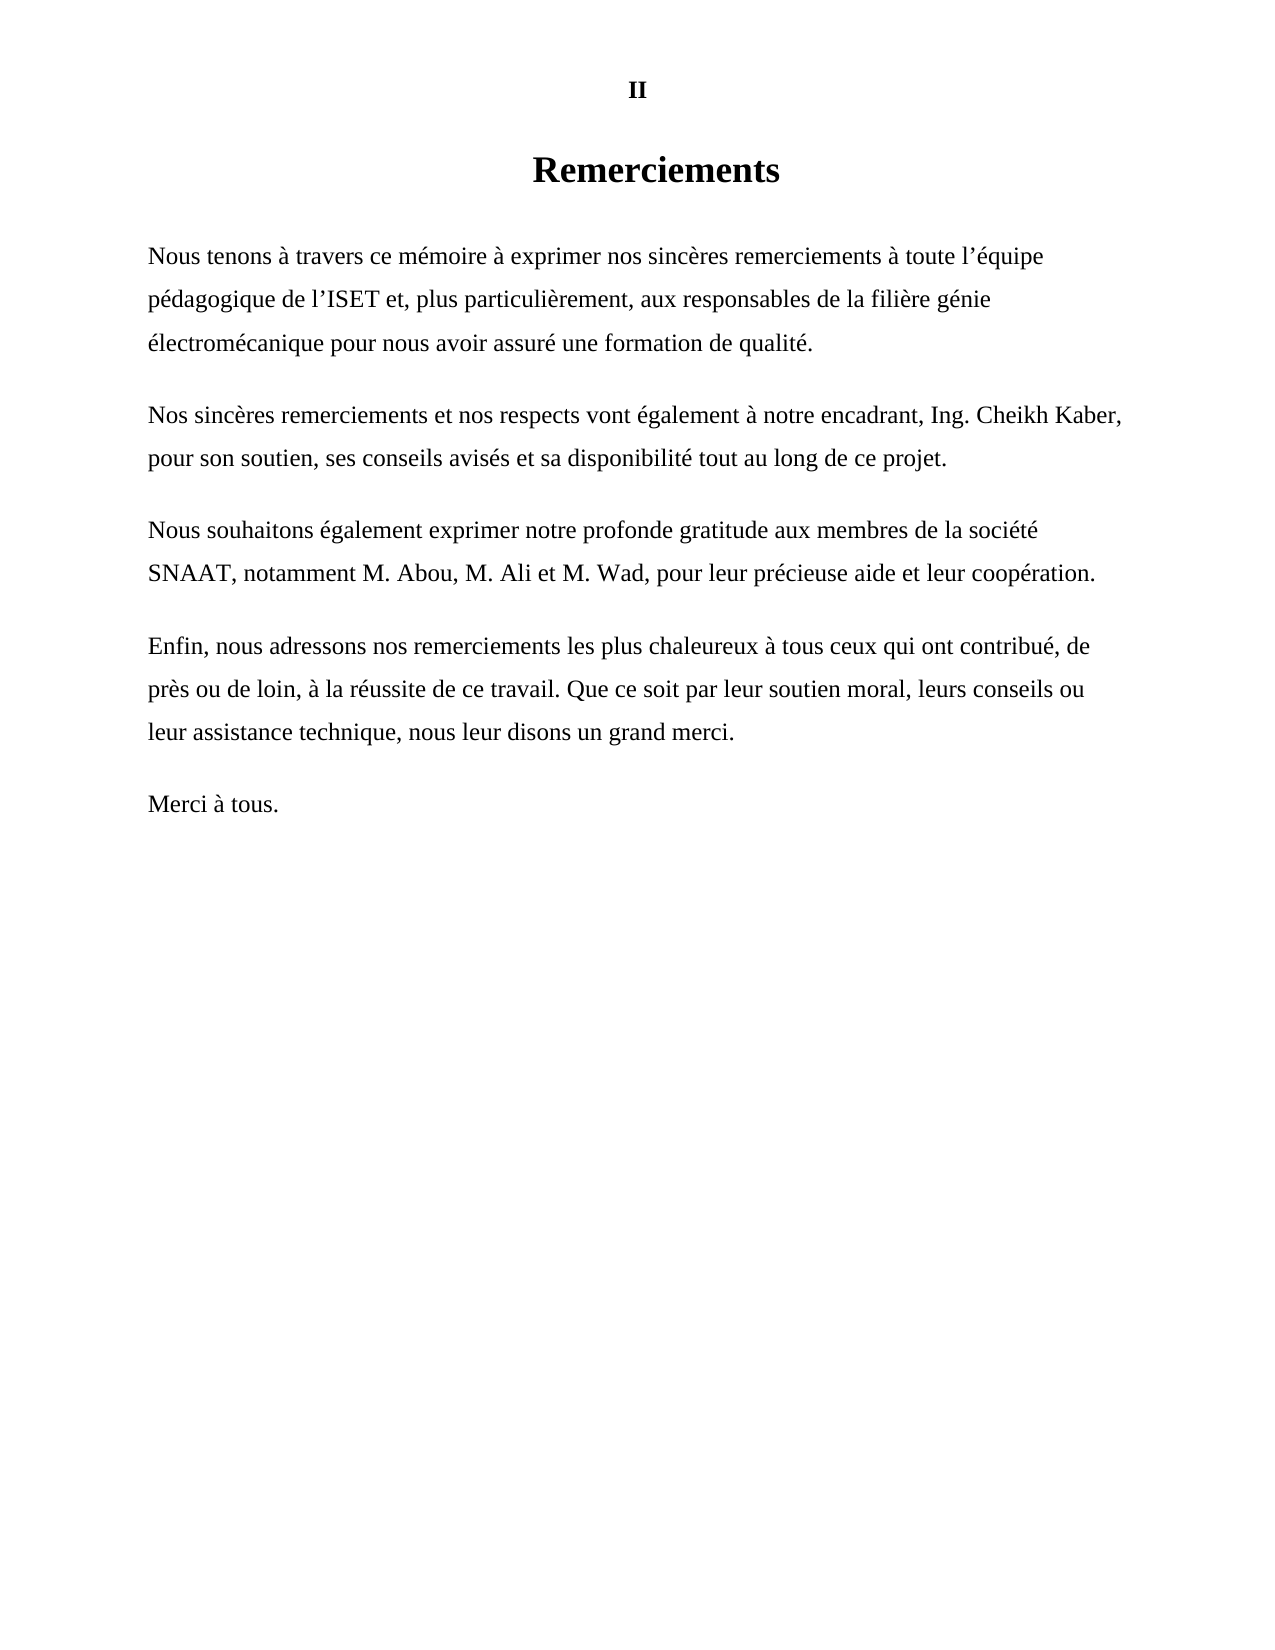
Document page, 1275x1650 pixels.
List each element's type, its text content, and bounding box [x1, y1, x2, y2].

text Nous souhaitons également exprimer notre profonde gratitude aux membres de la société SNAAT, notamment M. Abou, M. Ali et M. Wad, pour leur précieuse aide et leur coopération. [148, 515, 1127, 587]
text Nos sincères remerciements et nos respects vont également à notre encadrant, Ing. Cheikh Kaber, pour son soutien, ses conseils avisés et sa disponibilité tout au long de ce projet. [148, 400, 1127, 472]
subtitle Remerciements [185, 148, 1127, 191]
text Enfin, nous adressons nos remerciements les plus chaleureux à tous ceux qui ont contribué, de près ou de loin, à la réussite de ce travail. Que ce soit par leur soutien moral, leurs conseils ou leur assistance technique, nous leur disons un grand merci. [148, 631, 1127, 746]
text Merci à tous. [148, 789, 1127, 818]
text Nous tenons à travers ce mémoire à exprimer nos sincères remerciements à toute l’équipe pédagogique de l’ISET et, plus particulièrement, aux responsables de la filière génie électromécanique pour nous avoir assuré une formation de qualité. [148, 241, 1127, 356]
